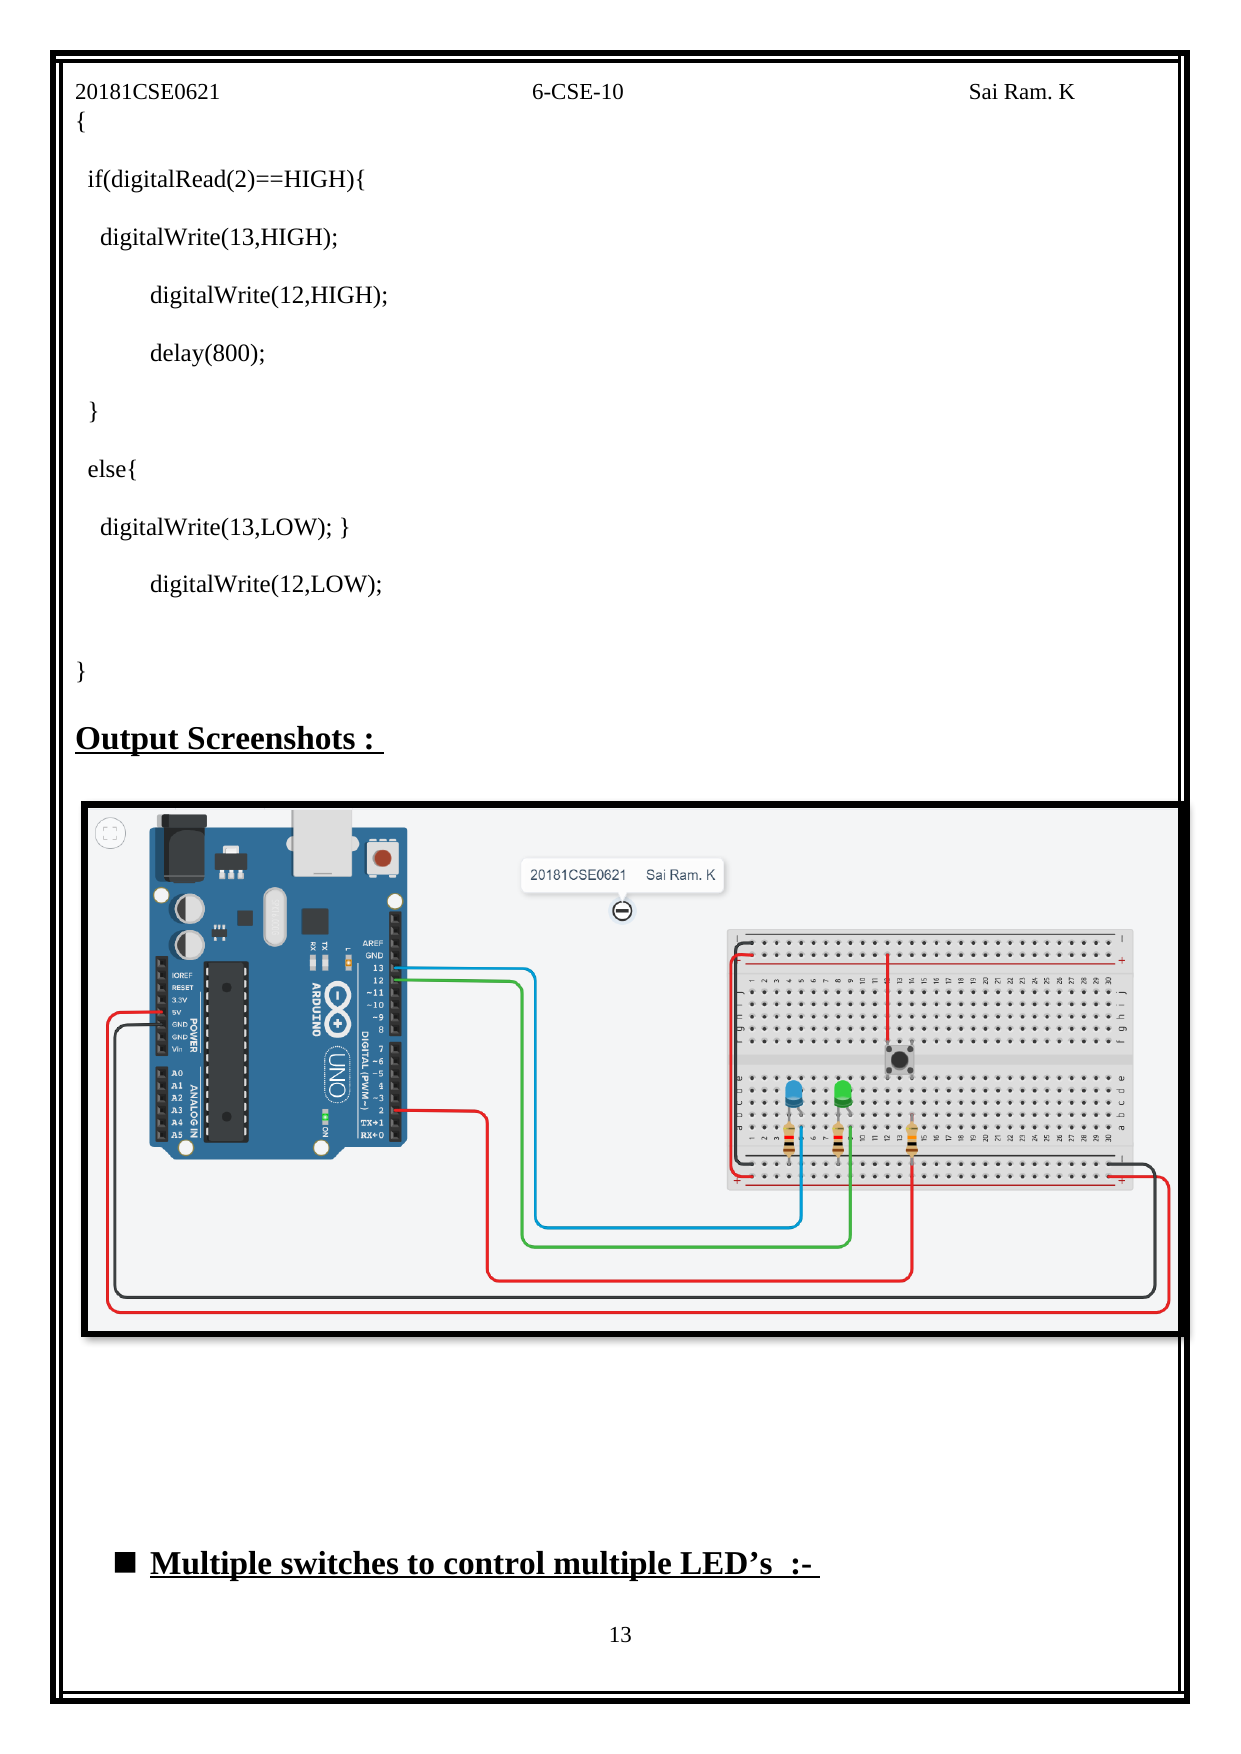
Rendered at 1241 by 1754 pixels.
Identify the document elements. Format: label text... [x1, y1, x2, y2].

text Output Screenshots : [75, 718, 1171, 757]
list Multiple switches to control multiple LED’s :- [112, 1543, 1171, 1582]
text delay(800); [75, 338, 1171, 367]
text digitalWrite(12,HIGH); [75, 280, 1171, 309]
text if(digitalRead(2)==HIGH){ [75, 164, 1171, 193]
text digitalWrite(12,LOW); [75, 569, 1171, 598]
text digitalWrite(13,HIGH); [75, 222, 1171, 251]
text else{ [75, 454, 1171, 482]
text { [75, 106, 1171, 135]
text } [75, 396, 1171, 424]
text } [75, 656, 1171, 685]
text digitalWrite(13,LOW); } [75, 512, 1171, 540]
picture [88, 808, 1178, 1331]
